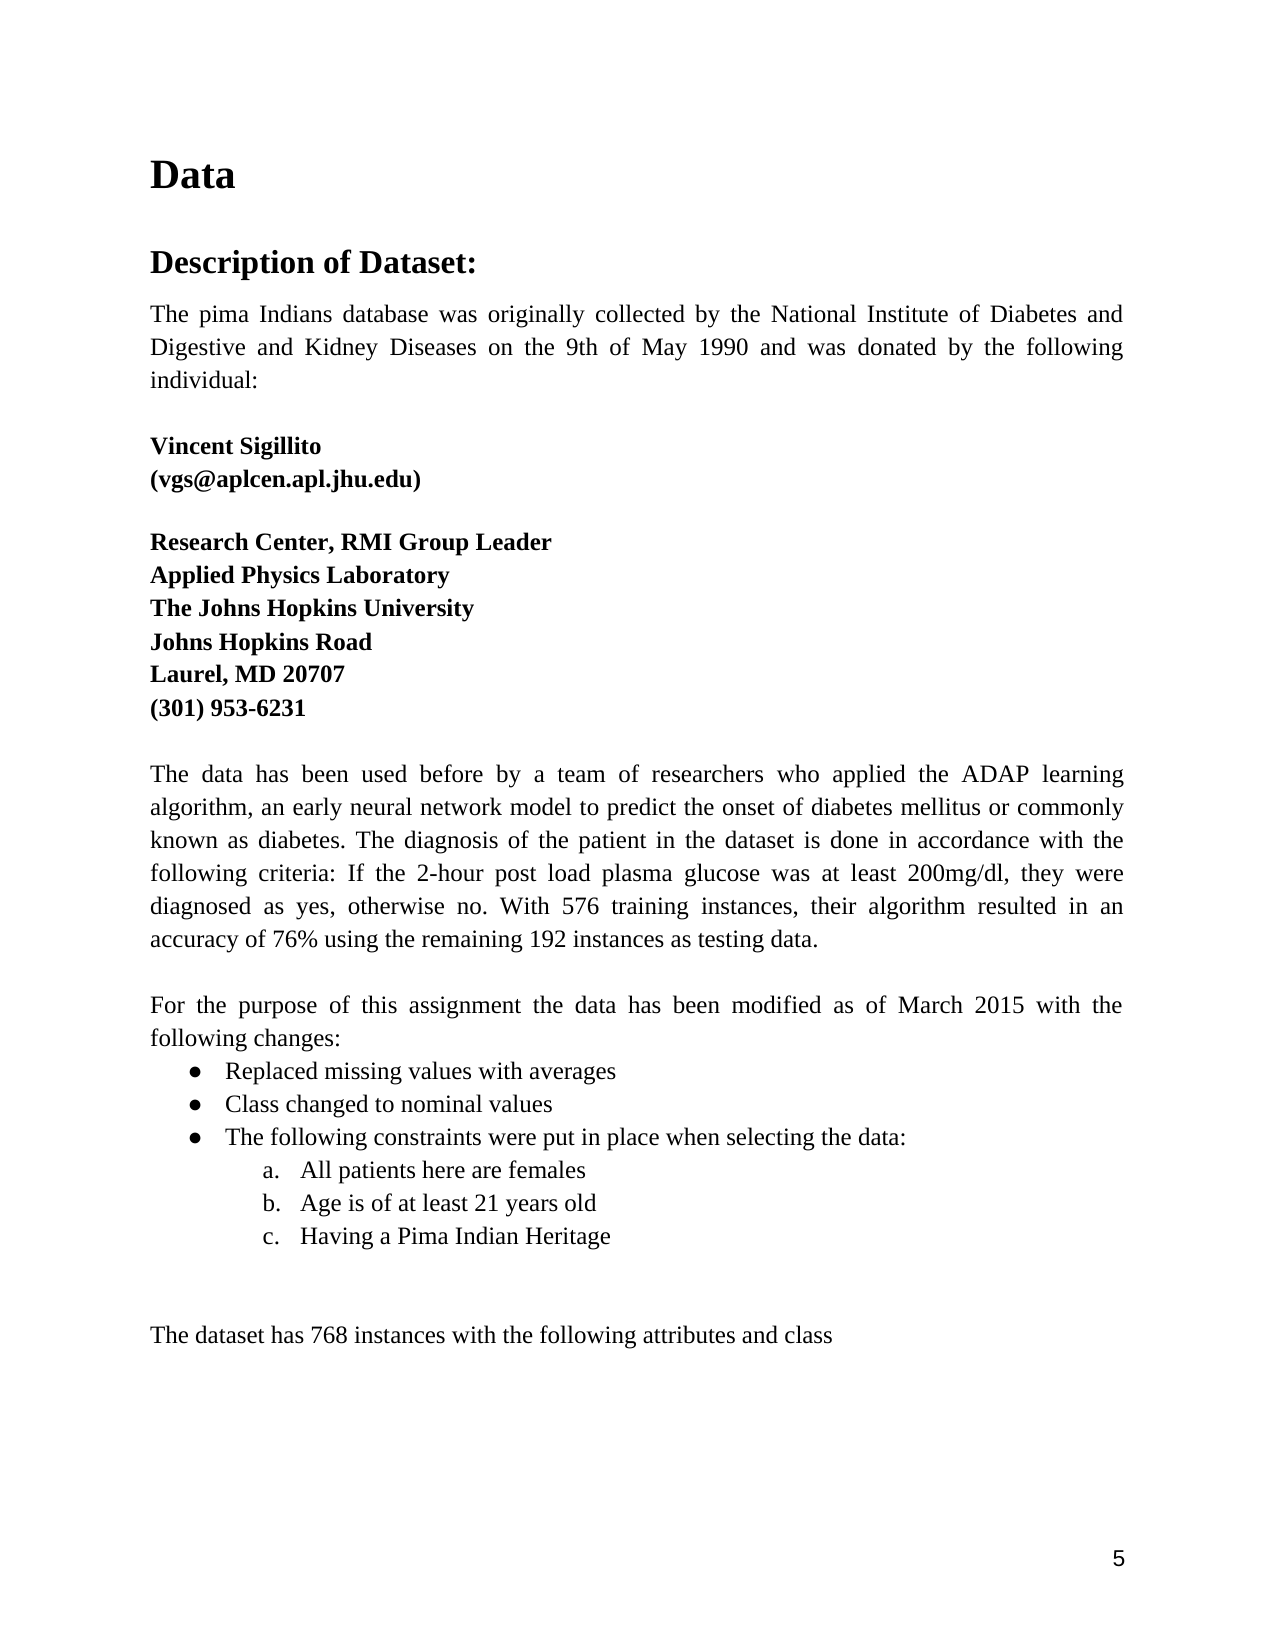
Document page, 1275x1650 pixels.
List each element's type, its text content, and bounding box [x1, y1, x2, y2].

list Age is of at least 21 years old [262, 1188, 1125, 1217]
text Research Center, RMI Group Leader [150, 527, 1125, 556]
text For the purpose of this assignment the data has been modified as of March 2015 with the following changes: [150, 990, 1125, 1052]
text Vincent Sigillito [150, 431, 1125, 460]
text Laurel, MD 20707 [150, 659, 1125, 688]
text (vgs@aplcen.apl.jhu.edu) [150, 464, 1125, 493]
subtitle Description of Dataset: [150, 243, 1125, 281]
list Replaced missing values with averages [187, 1056, 1125, 1084]
list The following constraints were put in place when selecting the data: [187, 1122, 1125, 1151]
text Johns Hopkins Road [150, 627, 1125, 655]
list All patients here are females [262, 1155, 1125, 1184]
text Applied Physics Laboratory [150, 561, 1125, 589]
text The dataset has 768 instances with the following attributes and class [150, 1320, 1125, 1349]
text The data has been used before by a team of researchers who applied the ADAP learning algorithm, an early neural network model to predict the onset of diabetes mellitus or commonly known as diabetes. The diagnosis of the patient in the dataset is done in accordance with the following criteria: If the 2-hour post load plasma glucose was at least 200mg/dl, they were diagnosed as yes, otherwise no. With 576 training instances, their algorithm resulted in an accuracy of 76% using the remaining 192 instances as testing data. [150, 759, 1125, 952]
text The Johns Hopkins University [150, 593, 1125, 622]
subtitle Data [150, 150, 1125, 198]
text (301) 953-6231 [150, 693, 1125, 721]
text The pima Indians database was originally collected by the National Institute of Diabetes and Digestive and Kidney Diseases on the 9th of May 1990 and was donated by the following individual: [150, 299, 1125, 394]
list Having a Pima Indian Heritage [262, 1221, 1125, 1250]
list Class changed to nominal values [187, 1089, 1125, 1118]
